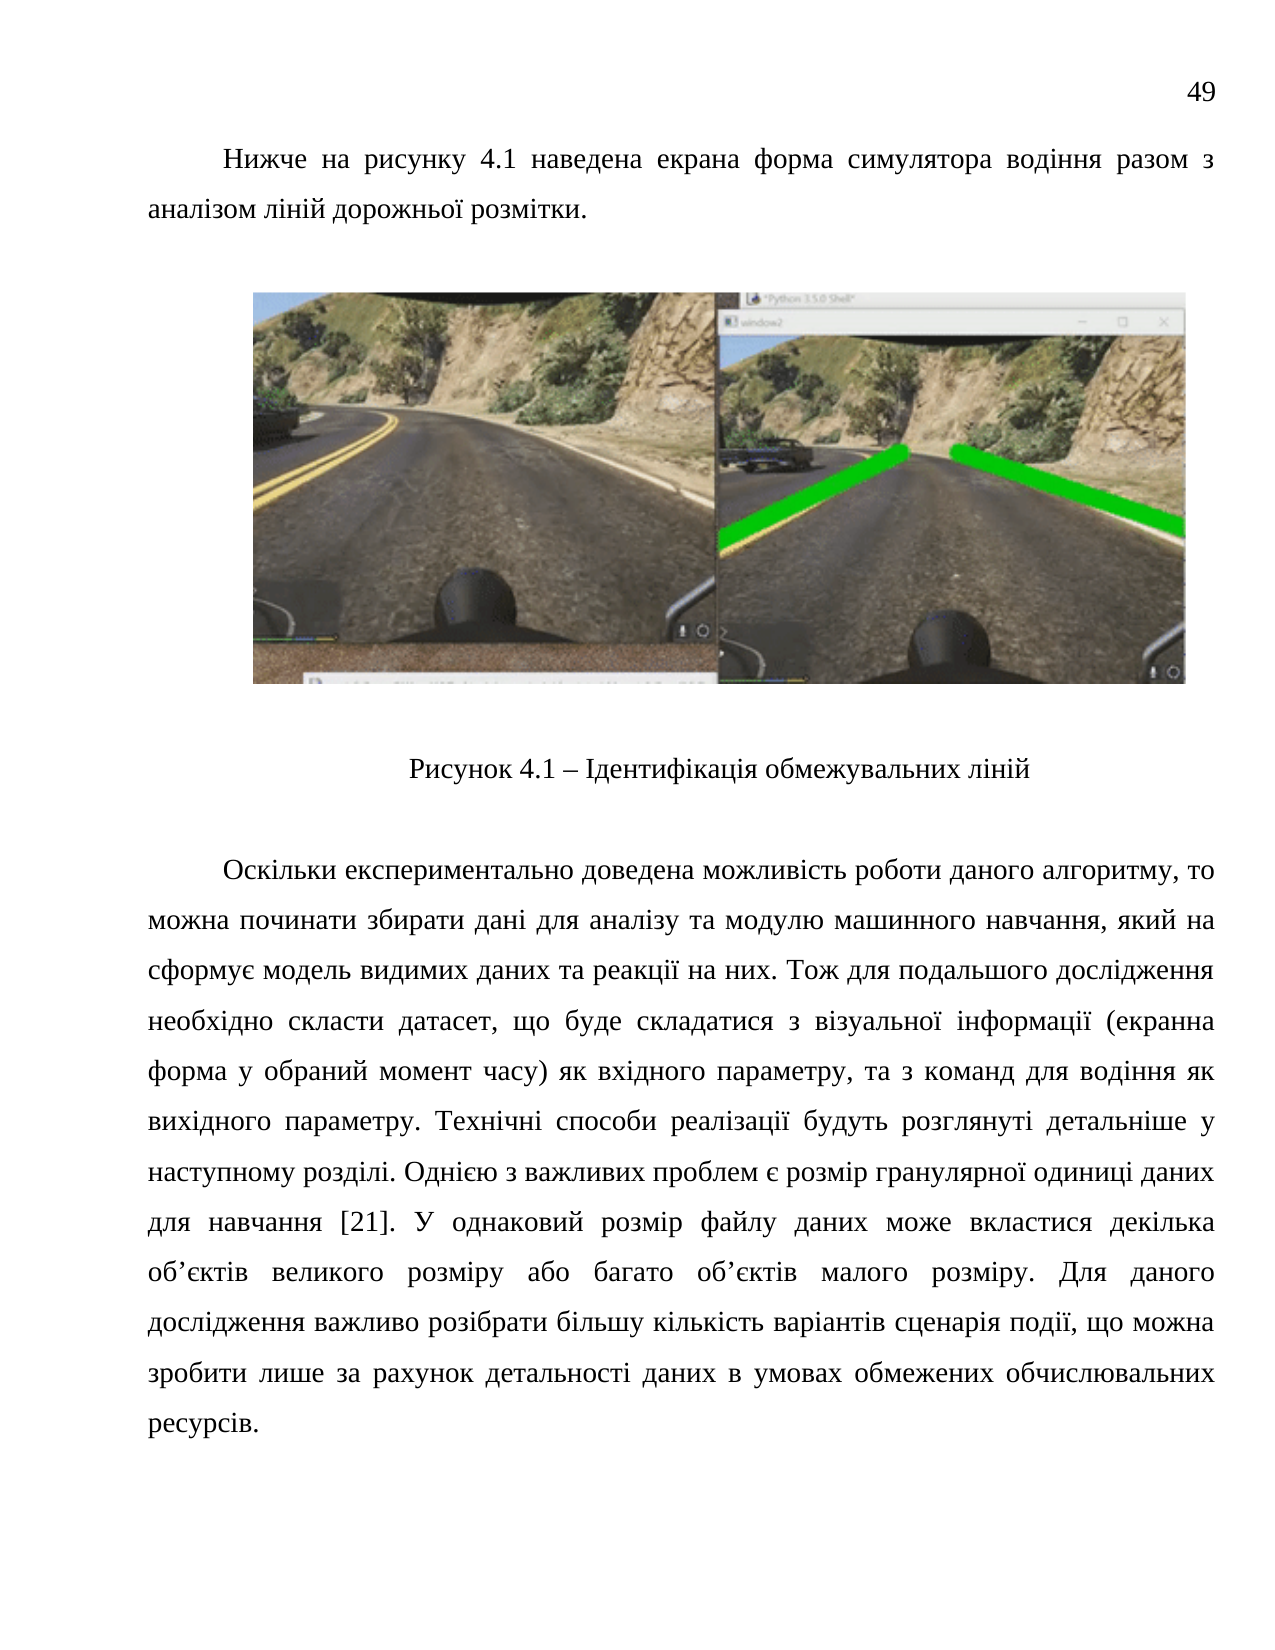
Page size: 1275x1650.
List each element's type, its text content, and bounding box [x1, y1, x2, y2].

text Оскільки експериментально доведена можливість роботи даного алгоритму, то можна починати збирати дані для аналізу та модулю машинного навчання, який на сформує модель видимих даних та реакції на них. Тож для подальшого дослідження необхідно скласти датасет, що буде складатися з візуальної інформації (екранна форма у обраний момент часу) як вхідного параметру, та з команд для водіння як вихідного параметру. Технічні способи реалізації будуть розглянуті детальніше у наступному розділі. Однією з важливих проблем є розмір гранулярної одиниці даних для навчання [21]. У однаковий розмір файлу даних може вкластися декілька об’єктів великого розміру або багато об’єктів малого розміру. Для даного дослідження важливо розібрати більшу кількість варіантів сценарія події, що можна зробити лише за рахунок детальності даних в умовах обмежених обчислювальних ресурсів. [148, 852, 1216, 1439]
text Рисунок 4.1 – Ідентифікація обмежувальних ліній [148, 751, 1216, 785]
text Нижче на рисунку 4.1 наведена екрана форма симулятора водіння разом з аналізом ліній дорожньої розмітки. [148, 141, 1216, 225]
picture [253, 291, 1186, 684]
